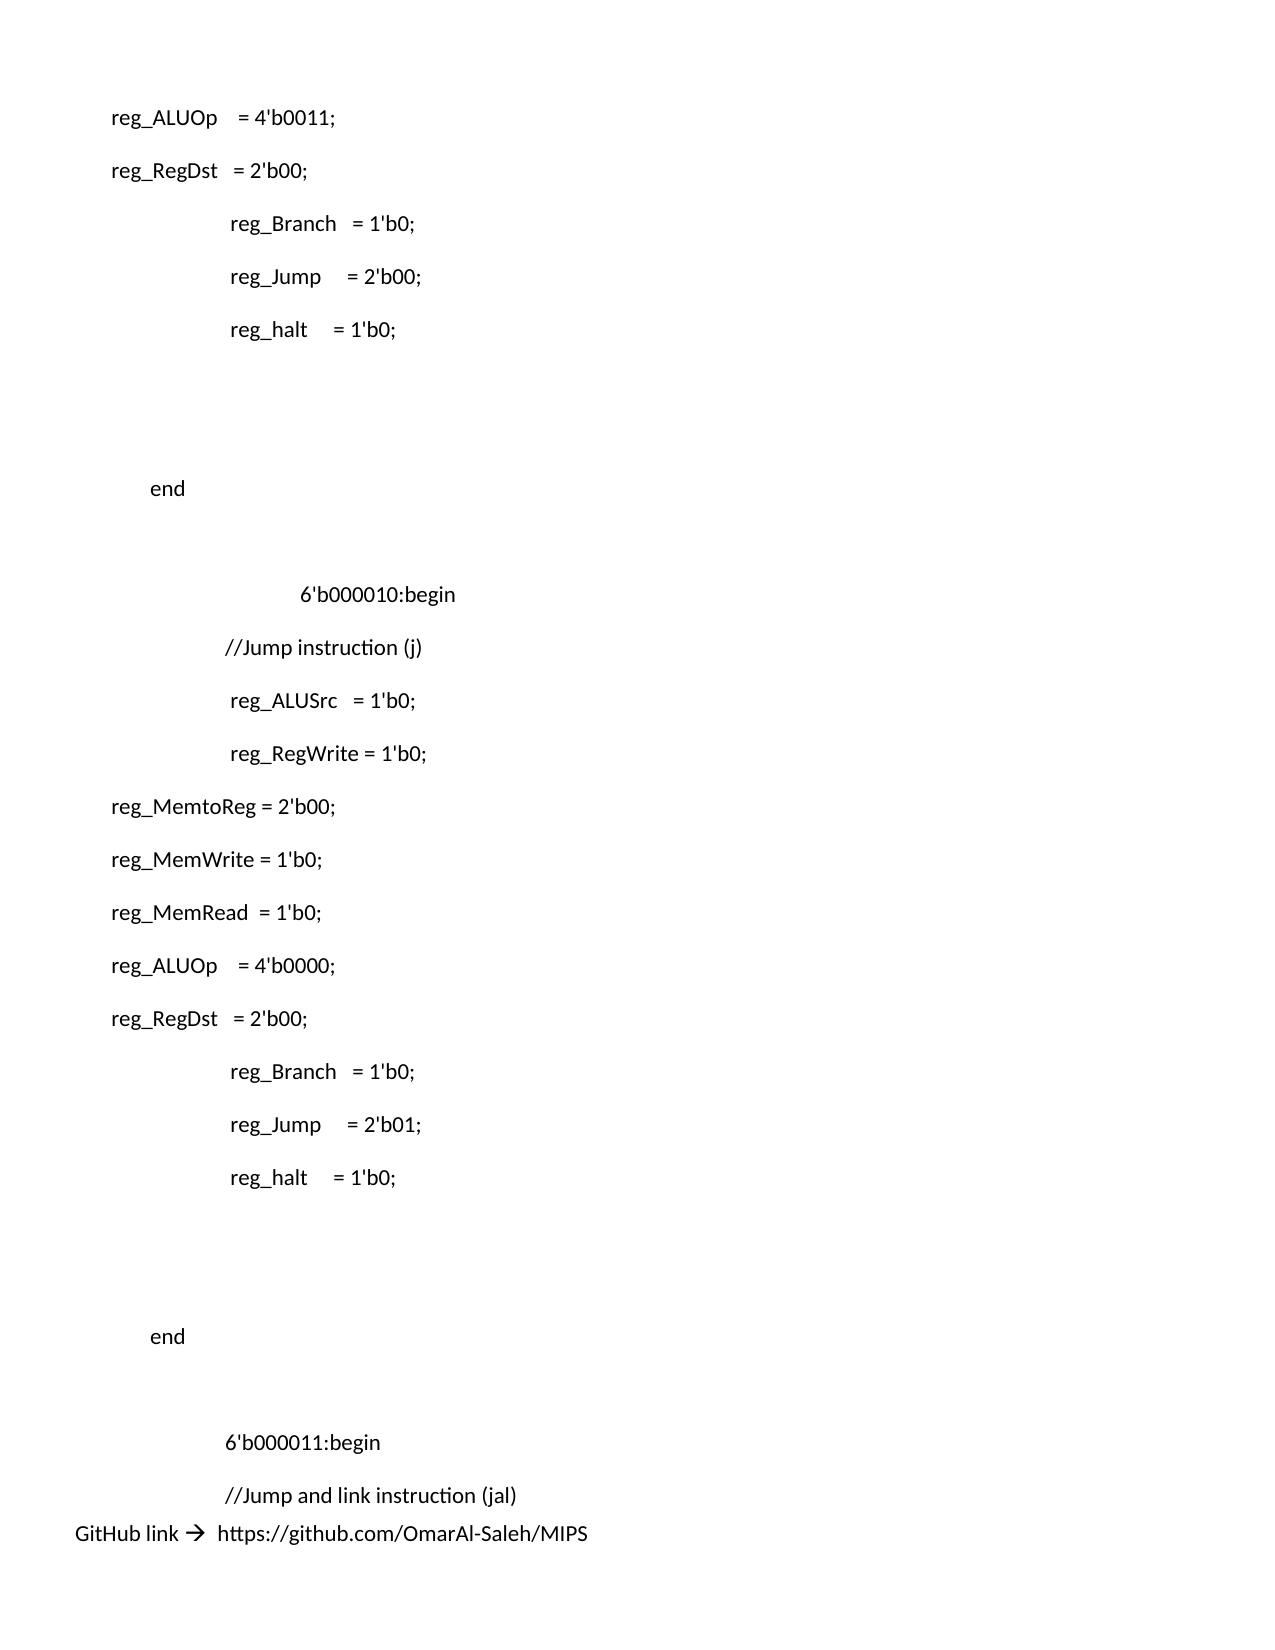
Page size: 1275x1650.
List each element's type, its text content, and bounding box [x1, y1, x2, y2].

text reg_MemRead = 1'b0; [75, 898, 1200, 926]
text end [75, 1322, 1200, 1351]
text reg_Jump = 2'b00; [75, 262, 1200, 290]
text reg_ALUSrc = 1'b0; [75, 686, 1200, 714]
text reg_Jump = 2'b01; [75, 1110, 1200, 1138]
text 6'b000011:begin [75, 1428, 1200, 1457]
text //Jump and link instruction (jal) [75, 1482, 1200, 1509]
text reg_RegWrite = 1'b0; [75, 739, 1200, 767]
text //Jump instruction (j) [75, 633, 1200, 661]
text reg_halt = 1'b0; [75, 1163, 1200, 1191]
text end [75, 474, 1200, 502]
text reg_Branch = 1'b0; [75, 1057, 1200, 1085]
text reg_ALUOp = 4'b0011; [75, 103, 1200, 131]
text 6'b000010:begin [75, 580, 1200, 608]
text reg_halt = 1'b0; [75, 315, 1200, 343]
text reg_MemWrite = 1'b0; [75, 845, 1200, 873]
text reg_MemtoReg = 2'b00; [75, 792, 1200, 820]
text reg_RegDst = 2'b00; [75, 156, 1200, 184]
text reg_ALUOp = 4'b0000; [75, 951, 1200, 979]
text reg_RegDst = 2'b00; [75, 1004, 1200, 1032]
text reg_Branch = 1'b0; [75, 209, 1200, 237]
